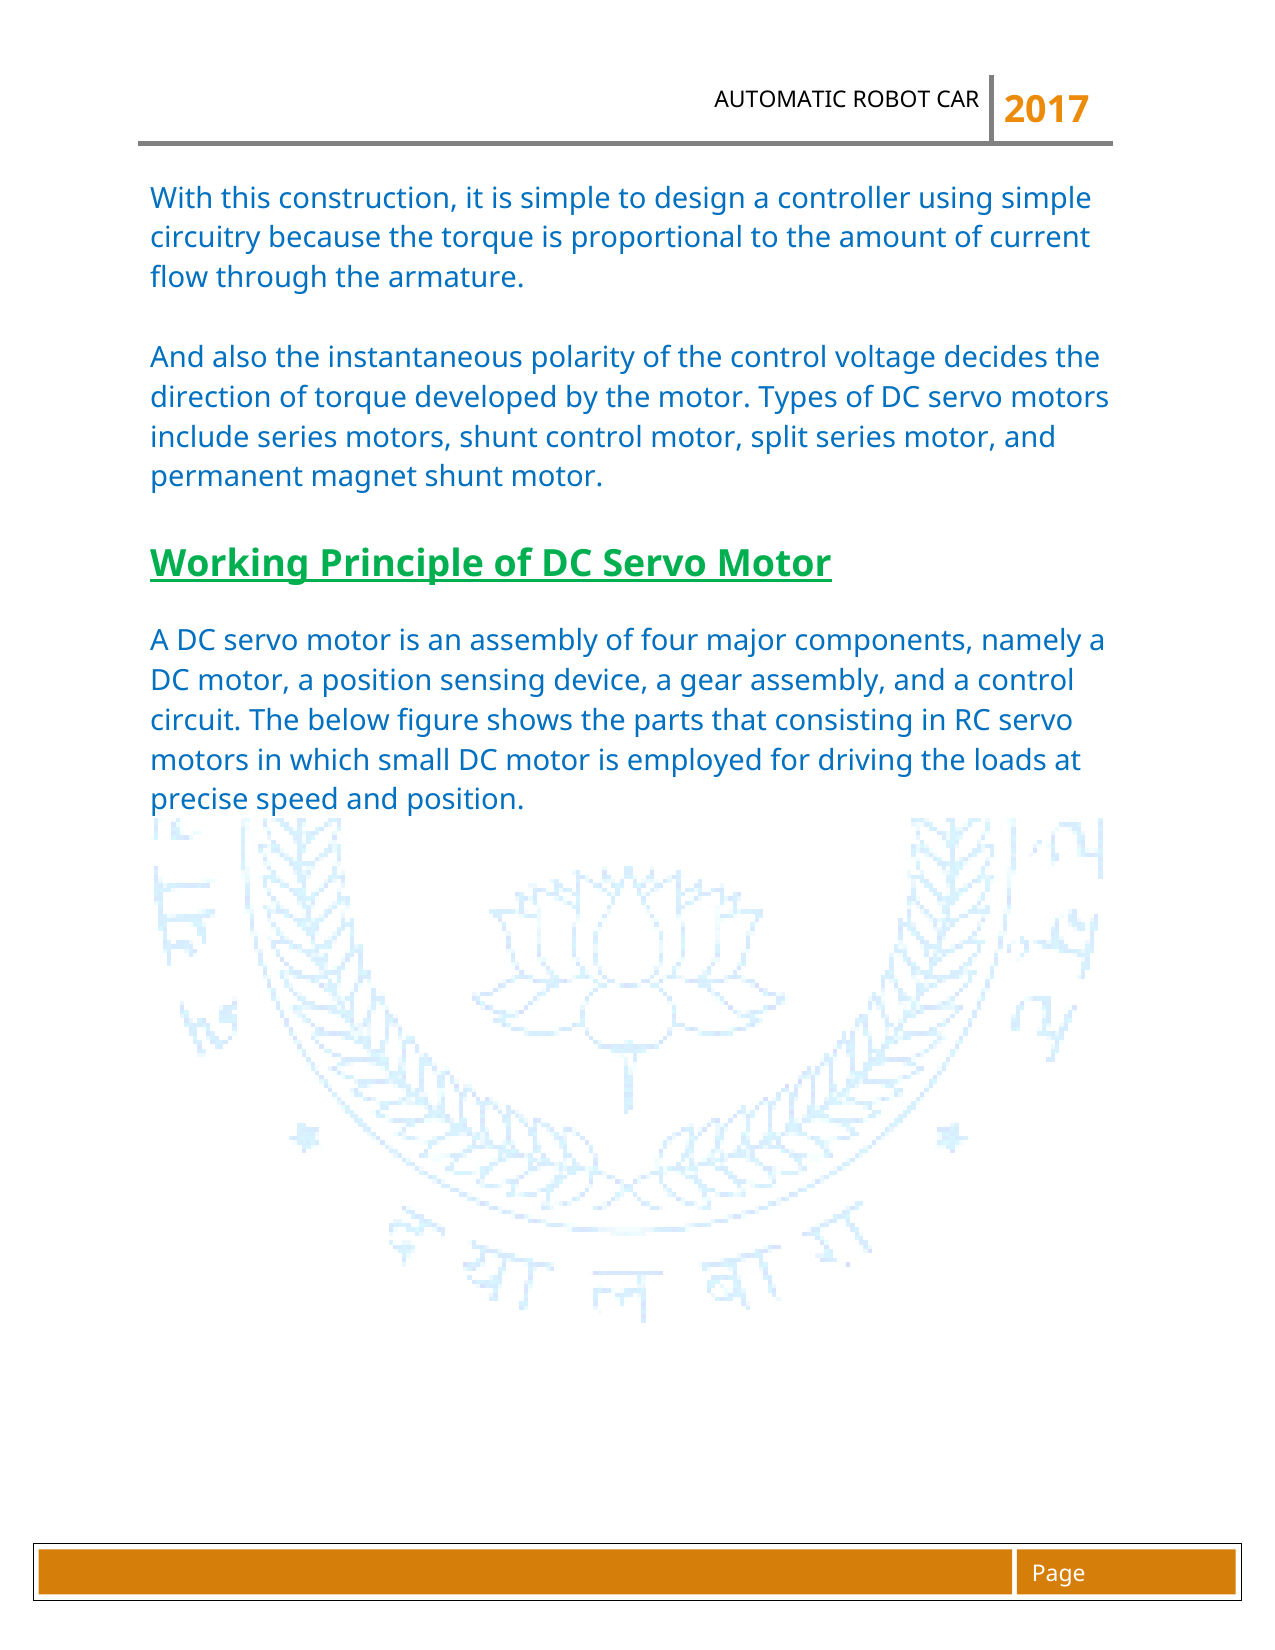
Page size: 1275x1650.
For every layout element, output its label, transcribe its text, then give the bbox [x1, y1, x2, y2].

text With this construction, it is simple to design a controller using simple circuitry because the torque is proportional to the amount of current flow through the armature. [150, 177, 1125, 296]
text And also the instantaneous polarity of the control voltage decides the direction of torque developed by the motor. Types of DC servo motors include series motors, shunt control motor, split series motor, and permanent magnet shunt motor. [150, 337, 1125, 495]
subtitle Working Principle of DC Servo Motor [150, 536, 1125, 587]
text A DC servo motor is an assembly of four major components, namely a DC motor, a position sensing device, a gear assembly, and a control circuit. The below figure shows the parts that consisting in RC servo motors in which small DC motor is employed for driving the loads at precise speed and position. [150, 620, 1125, 818]
